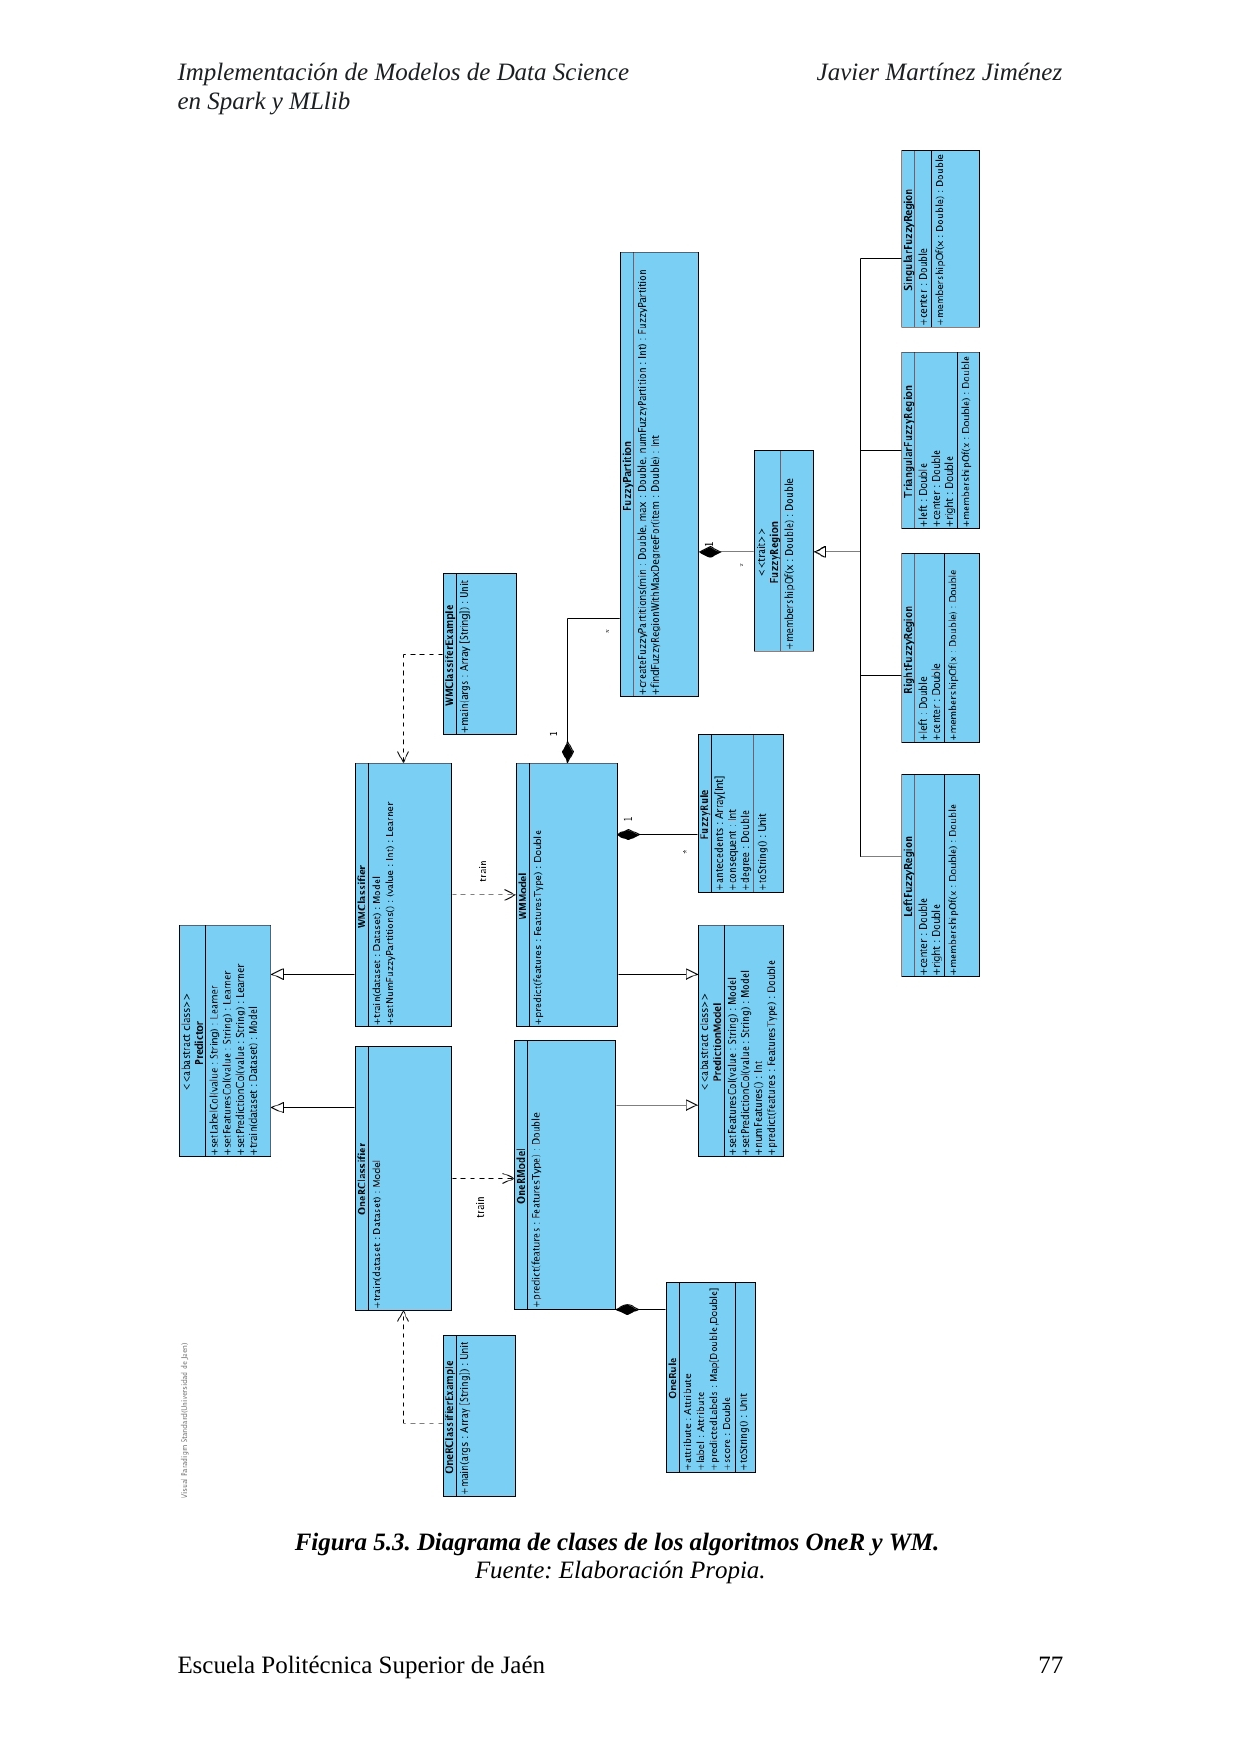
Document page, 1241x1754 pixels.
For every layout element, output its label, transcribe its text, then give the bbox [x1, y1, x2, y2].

text Figura 5.3. Diagrama de clases de los algoritmos OneR y WM. Fuente: Elaboración Propia. [177, 1498, 1063, 1584]
picture [177, 147, 982, 1498]
